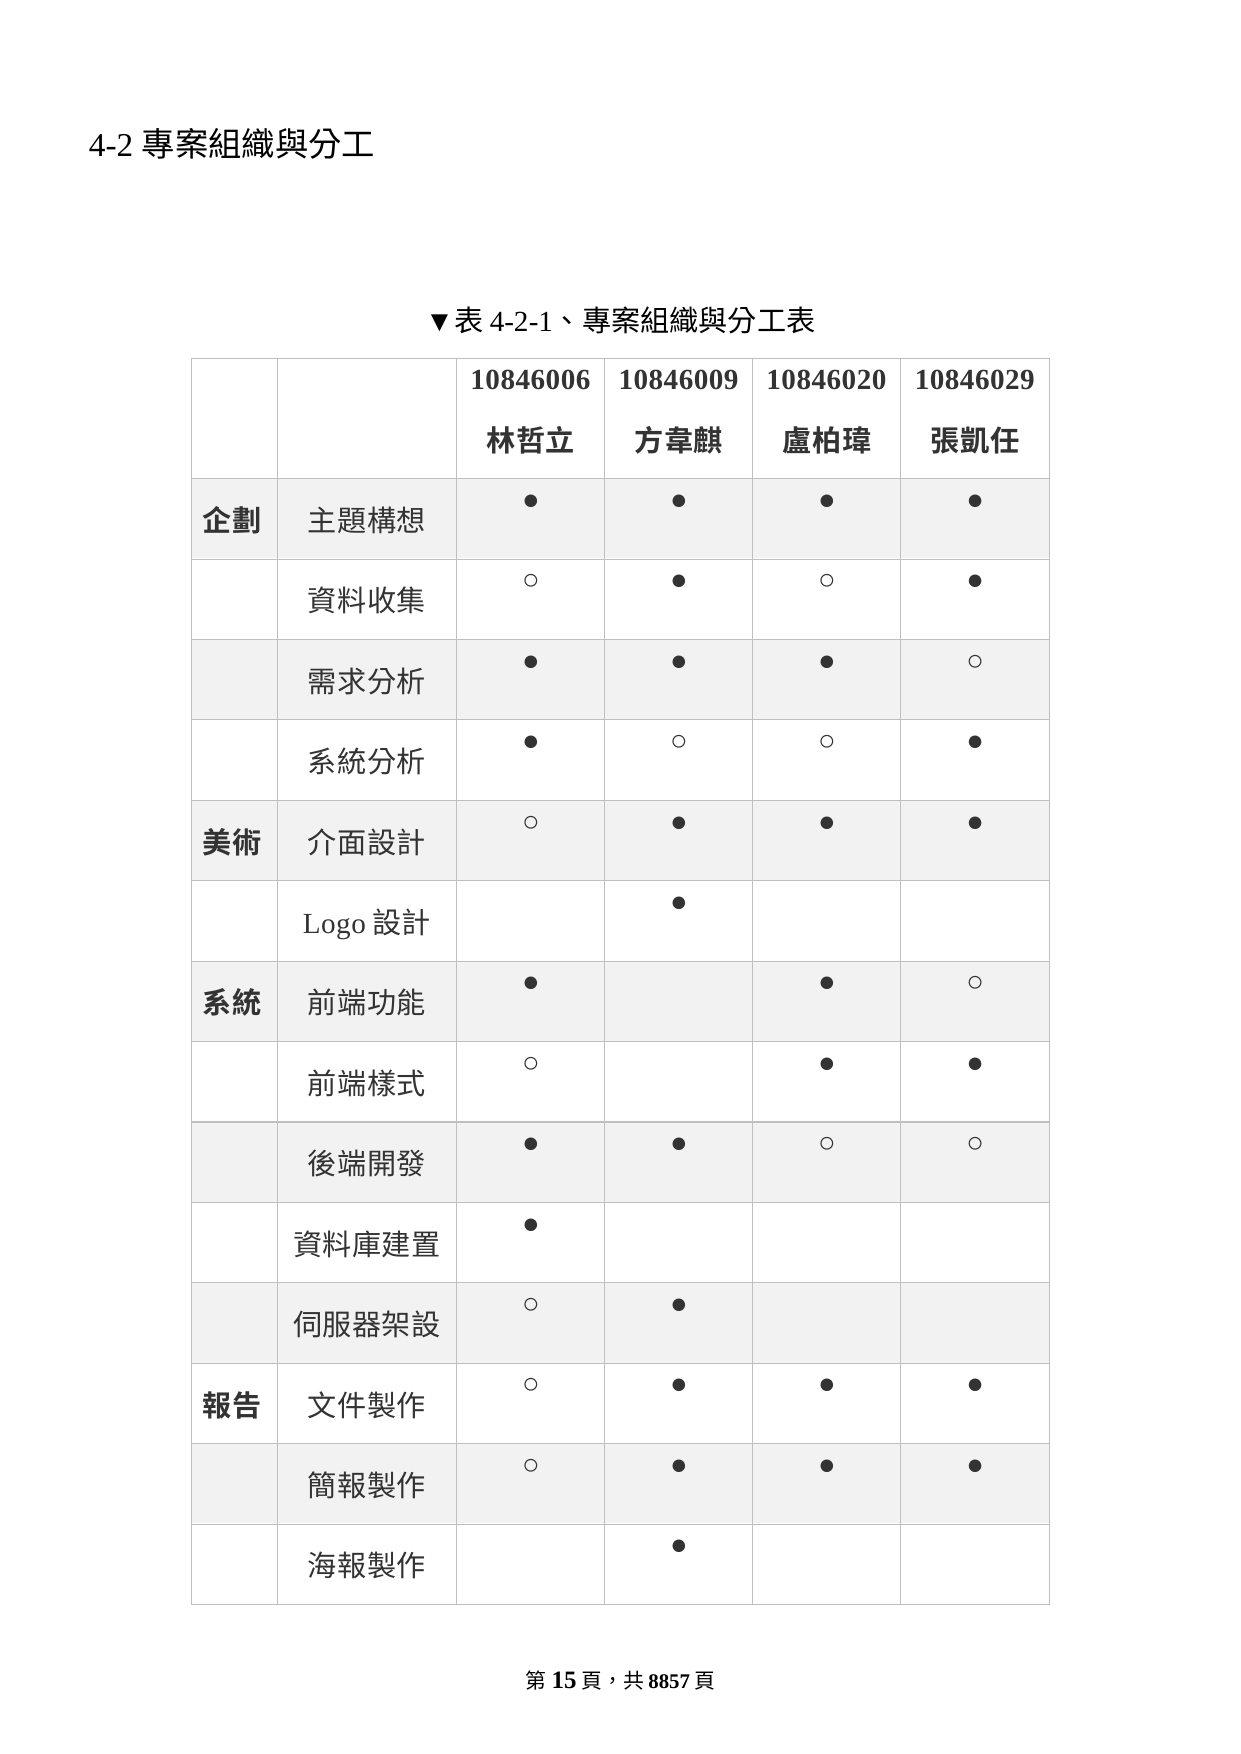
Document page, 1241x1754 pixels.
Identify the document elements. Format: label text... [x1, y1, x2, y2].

table_cell ○ [753, 1123, 900, 1202]
table_cell ● [901, 801, 1049, 880]
table_cell [605, 962, 752, 1041]
table_cell [753, 1203, 900, 1282]
table_cell [457, 881, 604, 961]
table_cell 主題構想 [278, 479, 456, 558]
table_cell [753, 881, 900, 961]
table_cell 文件製作 [278, 1364, 456, 1443]
table_cell ● [753, 479, 900, 558]
table_cell 美術 [192, 801, 277, 880]
table_cell ○ [457, 1283, 604, 1363]
table_cell [901, 1525, 1049, 1604]
table_cell ● [605, 560, 752, 639]
table_cell 伺服器架設 [278, 1283, 456, 1363]
table_cell ○ [753, 720, 900, 800]
table_cell ● [753, 1042, 900, 1121]
table_cell [192, 1123, 277, 1202]
table_header 10846009 方韋麒 [605, 359, 752, 478]
table_cell ● [901, 1042, 1049, 1121]
table_cell ● [605, 1525, 752, 1604]
table_cell ○ [457, 1042, 604, 1121]
table_cell [192, 1042, 277, 1121]
table_cell ● [753, 801, 900, 880]
table_cell ● [753, 1444, 900, 1523]
table_cell 前端樣式 [278, 1042, 456, 1121]
table_cell 海報製作 [278, 1525, 456, 1604]
table_cell ○ [457, 560, 604, 639]
table_cell ○ [901, 962, 1049, 1041]
table_cell ○ [457, 801, 604, 880]
table_header 10846029 張凱任 [901, 359, 1049, 478]
table_cell ● [901, 479, 1049, 558]
table_cell 後端開發 [278, 1123, 456, 1202]
table_header 10846006 林哲立 [457, 359, 604, 478]
table_cell [901, 1203, 1049, 1282]
table_cell ● [605, 640, 752, 719]
table_cell ● [605, 479, 752, 558]
table_cell [192, 640, 277, 719]
table_cell ● [901, 560, 1049, 639]
table_cell ○ [753, 560, 900, 639]
table_cell 資料庫建置 [278, 1203, 456, 1282]
table_cell [753, 1283, 900, 1363]
table_cell ○ [901, 1123, 1049, 1202]
table_cell ● [605, 1444, 752, 1523]
table_cell 簡報製作 [278, 1444, 456, 1523]
table_cell [605, 1042, 752, 1121]
table_cell 前端功能 [278, 962, 456, 1041]
table_cell ● [605, 881, 752, 961]
table_cell ● [457, 1203, 604, 1282]
subtitle 專案組織與分工 [89, 103, 1152, 182]
table_cell 需求分析 [278, 640, 456, 719]
table_header 10846020 盧柏瑋 [753, 359, 900, 478]
table_cell 企劃 [192, 479, 277, 558]
table_cell [192, 1525, 277, 1604]
table_cell 介面設計 [278, 801, 456, 880]
table_cell ● [901, 1364, 1049, 1443]
table_cell Logo設計 [278, 881, 456, 961]
table_cell ○ [605, 720, 752, 800]
table_cell [605, 1203, 752, 1282]
table_cell ● [457, 720, 604, 800]
table_cell ● [753, 640, 900, 719]
table_cell ● [901, 1444, 1049, 1523]
table_cell [753, 1525, 900, 1604]
table_cell 資料收集 [278, 560, 456, 639]
table_cell [192, 1444, 277, 1523]
table_cell ● [753, 1364, 900, 1443]
table_cell [192, 560, 277, 639]
table_cell 系統 [192, 962, 277, 1041]
table_cell ● [457, 479, 604, 558]
table_cell 系統分析 [278, 720, 456, 800]
table_cell [901, 1283, 1049, 1363]
table_cell ● [457, 640, 604, 719]
table_cell ● [901, 720, 1049, 800]
table_header [192, 359, 277, 478]
table_cell 報告 [192, 1364, 277, 1443]
table_cell ● [605, 1283, 752, 1363]
table_cell [192, 1283, 277, 1363]
table_cell ○ [457, 1364, 604, 1443]
table_cell ● [605, 801, 752, 880]
table_header [278, 359, 456, 478]
table_cell [192, 1203, 277, 1282]
table_cell ● [457, 962, 604, 1041]
table_cell [457, 1525, 604, 1604]
table_cell ○ [901, 640, 1049, 719]
table_cell ● [753, 962, 900, 1041]
table_cell [192, 881, 277, 961]
table_cell ● [457, 1123, 604, 1202]
table_cell ● [605, 1123, 752, 1202]
table_cell ○ [457, 1444, 604, 1523]
table_cell ● [605, 1364, 752, 1443]
table_cell [192, 720, 277, 800]
table_cell [901, 881, 1049, 961]
